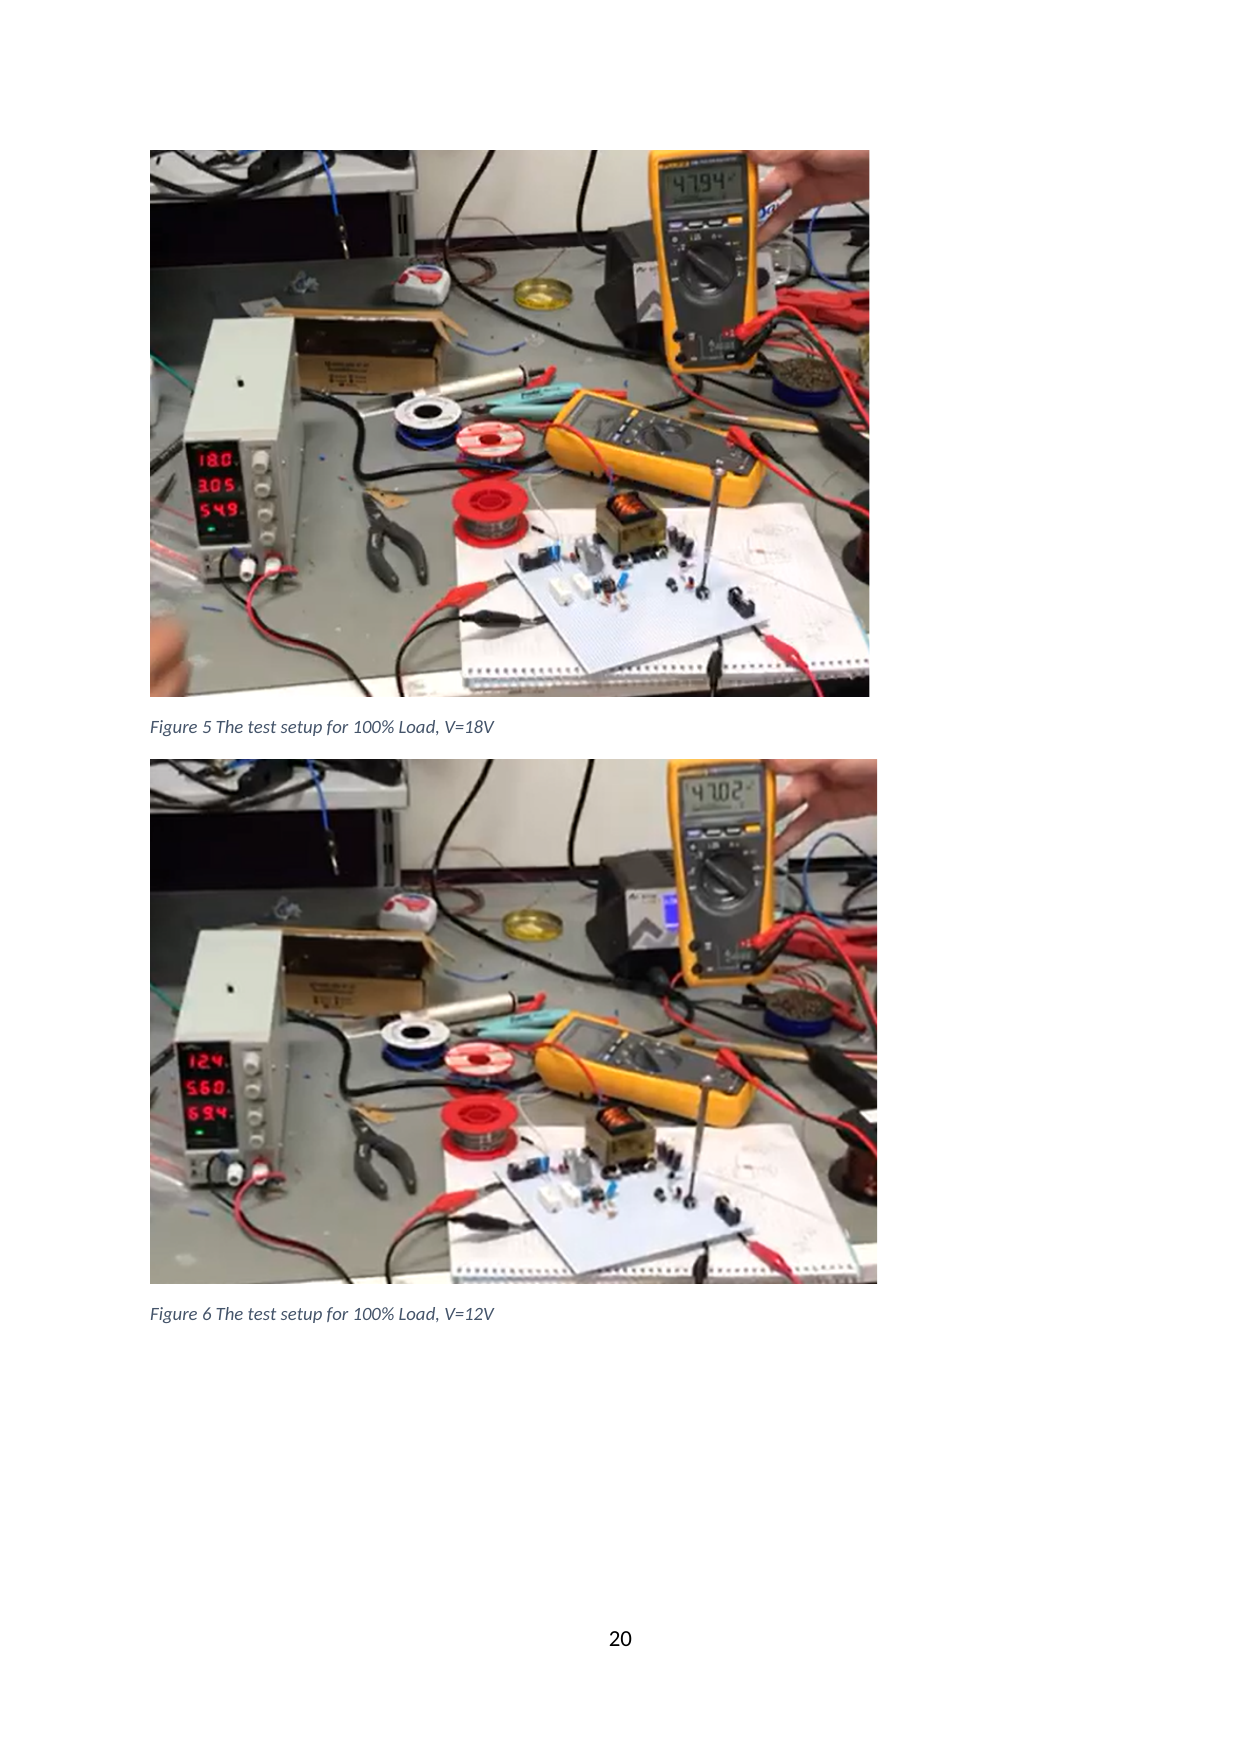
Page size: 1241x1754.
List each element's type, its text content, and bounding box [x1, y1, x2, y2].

picture [150, 150, 870, 697]
picture [150, 759, 878, 1284]
